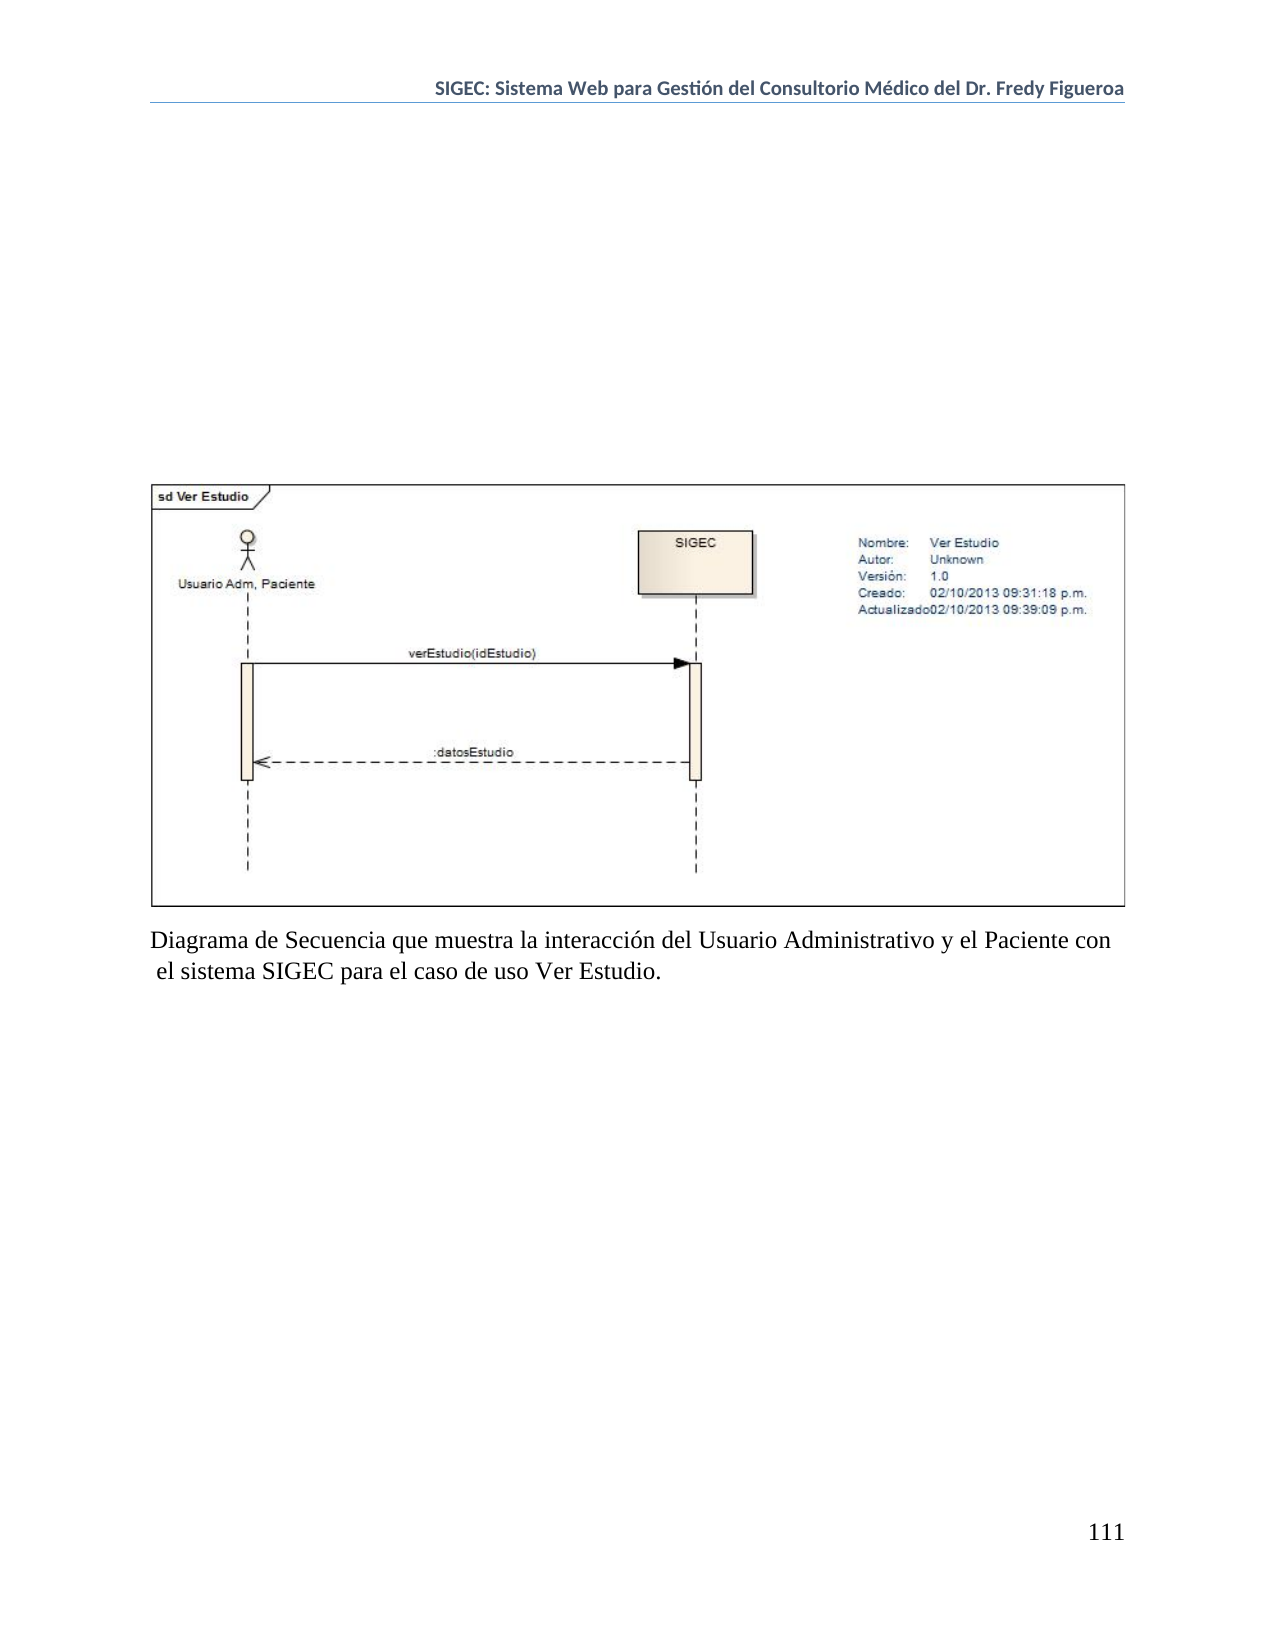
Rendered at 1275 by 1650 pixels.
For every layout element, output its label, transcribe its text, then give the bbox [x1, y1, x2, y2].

text el sistema SIGEC para el caso de uso Ver Estudio. [150, 956, 1125, 985]
text Diagrama de Secuencia que muestra la interacción del Usuario Administrativo y el Paciente con [150, 925, 1125, 954]
picture [150, 483, 1125, 907]
